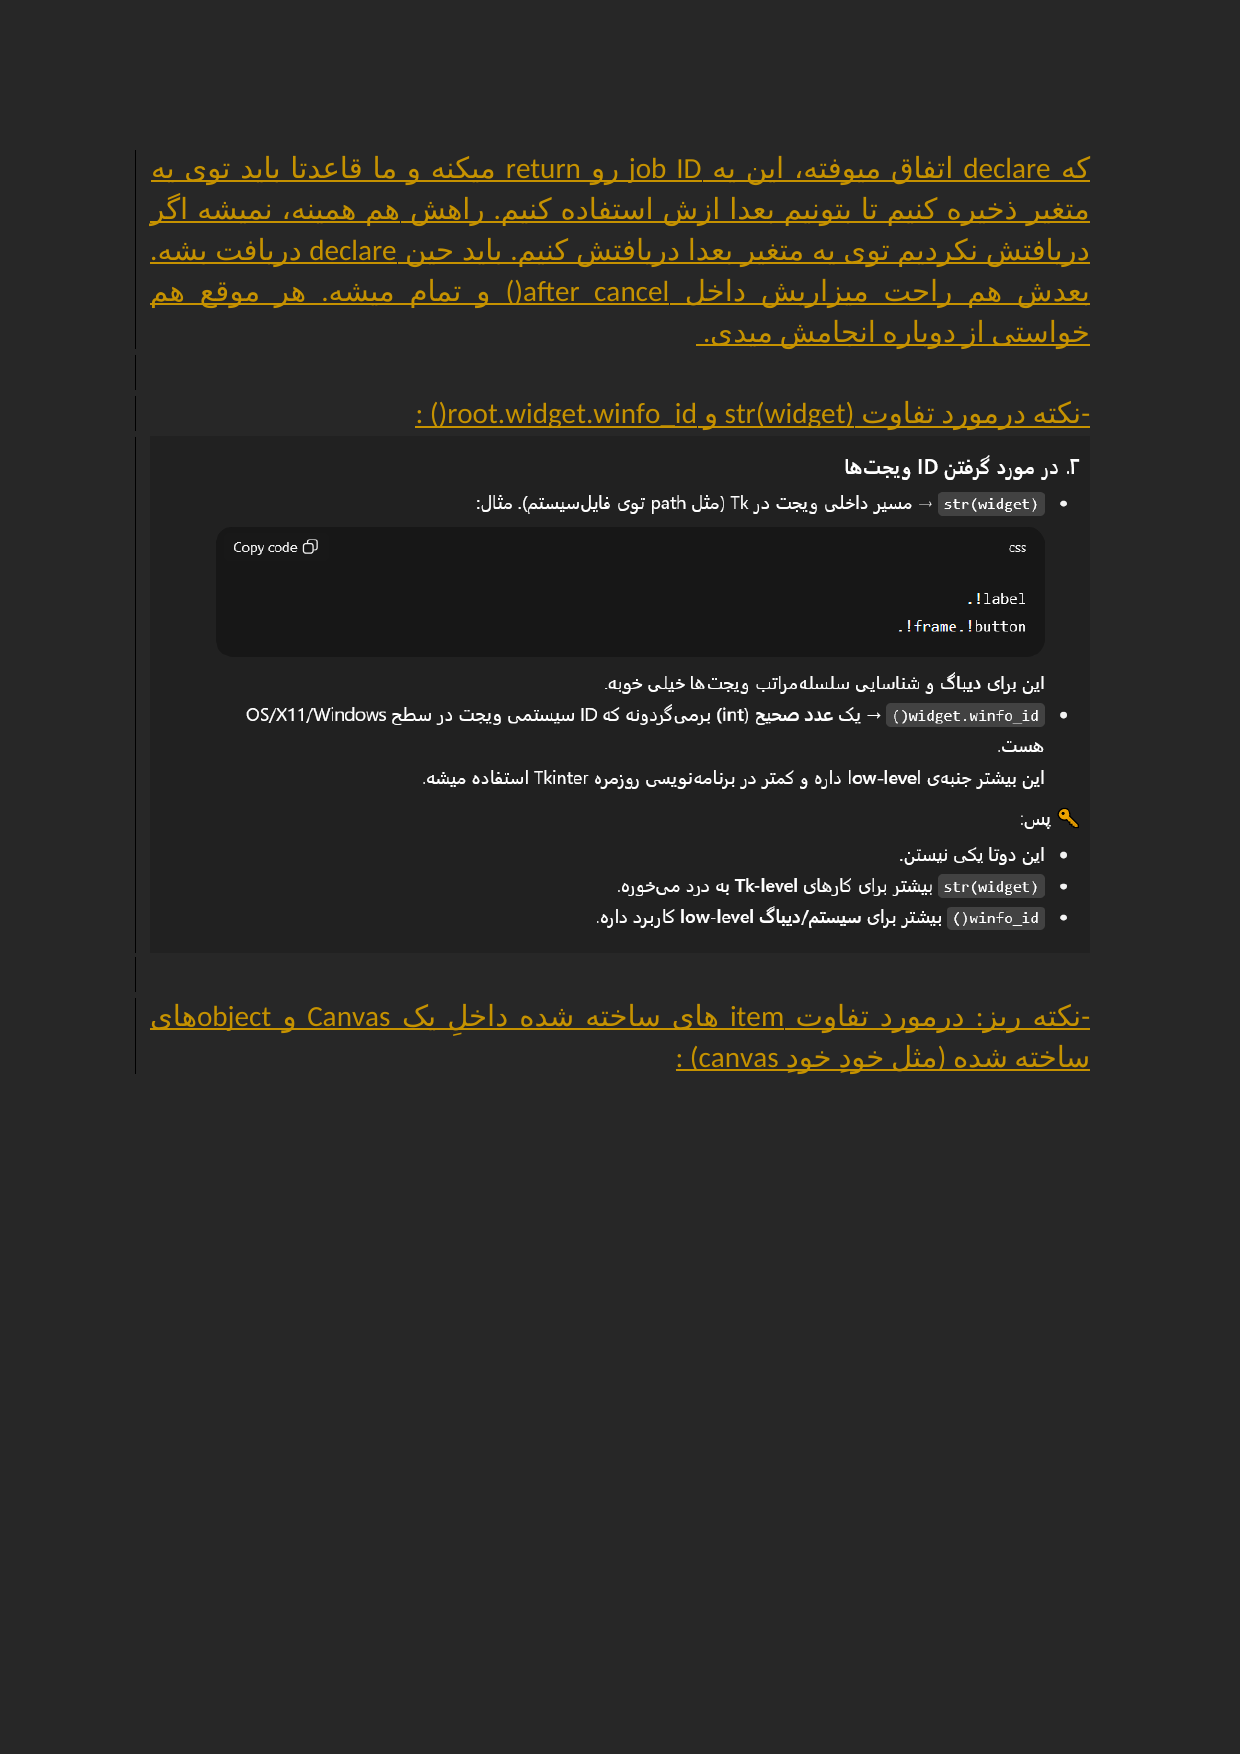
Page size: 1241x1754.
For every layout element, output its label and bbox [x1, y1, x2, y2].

picture [150, 436, 1090, 953]
